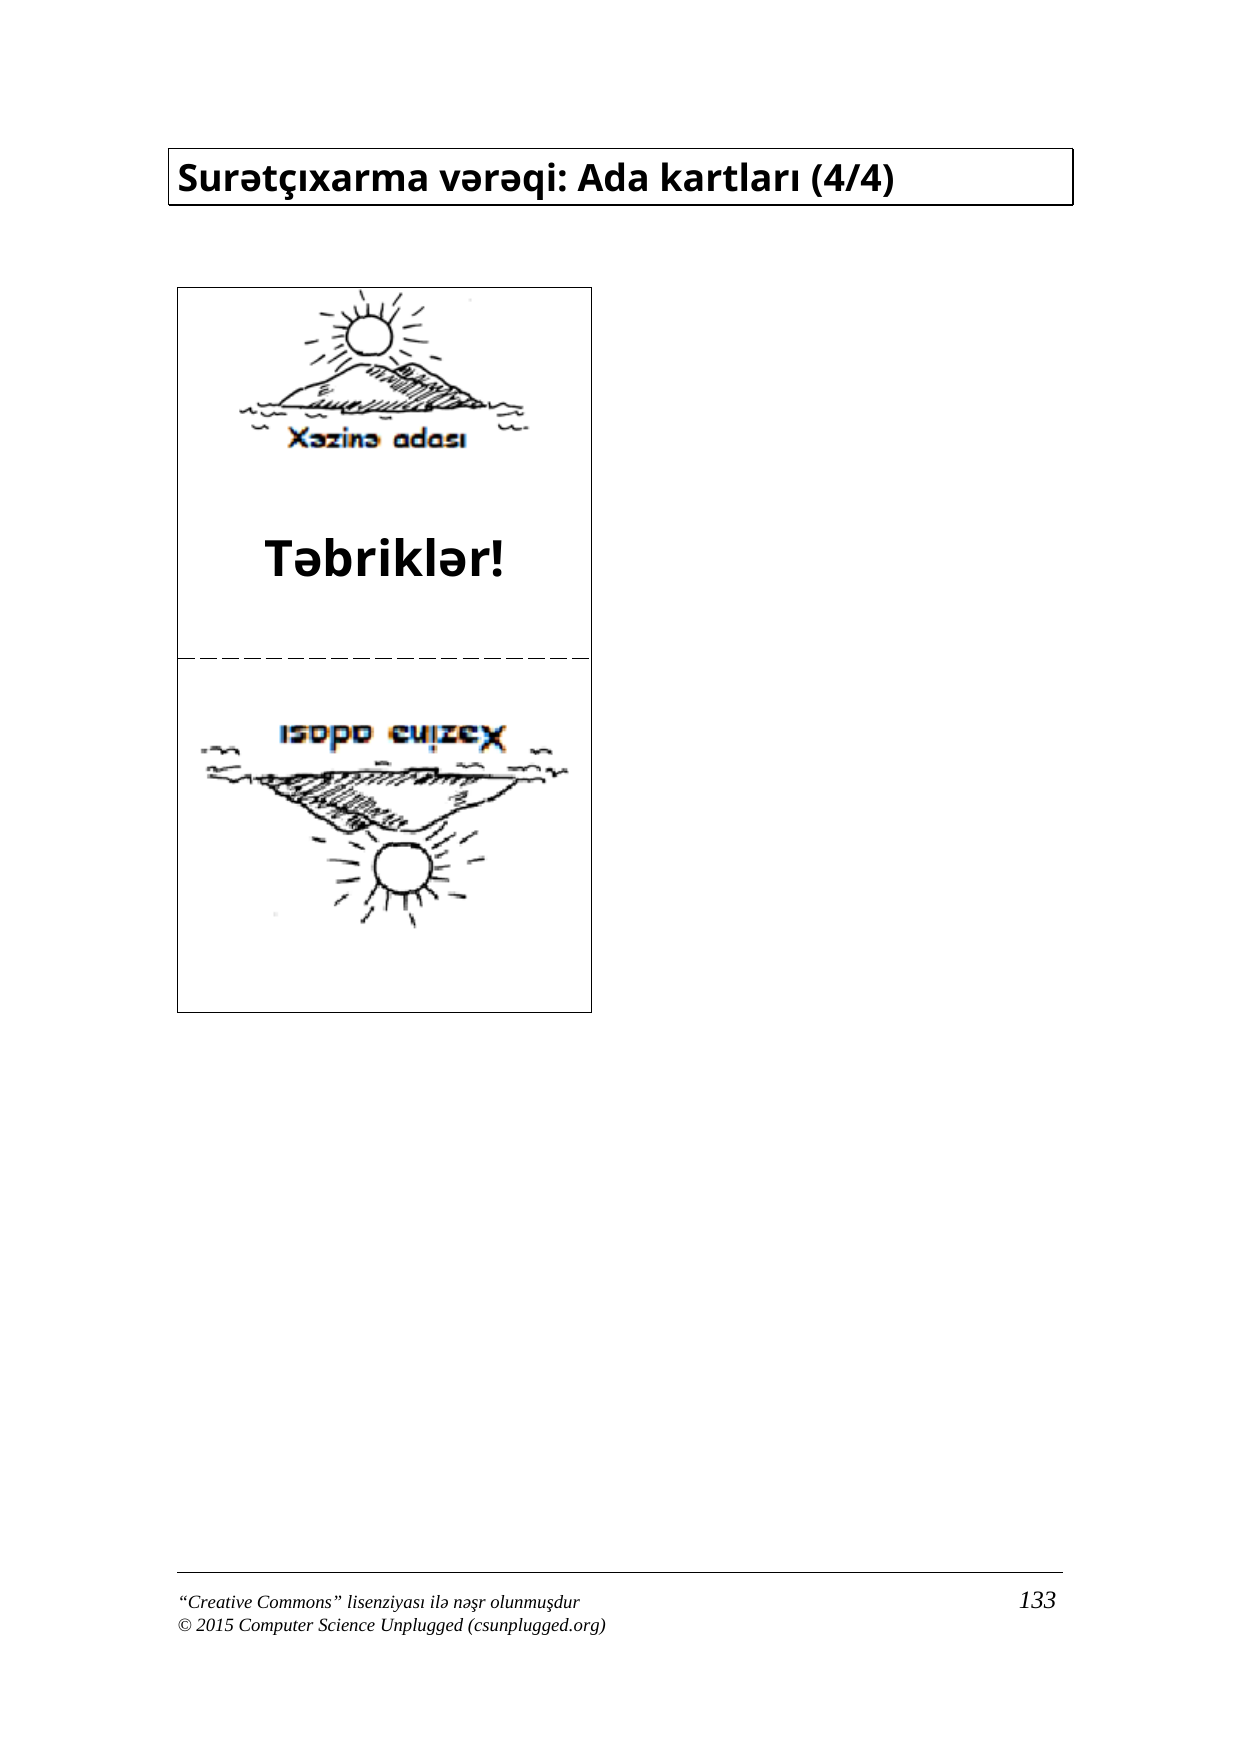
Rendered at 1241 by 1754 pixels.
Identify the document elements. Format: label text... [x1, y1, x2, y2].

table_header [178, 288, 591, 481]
title Surətçıxarma vərəqi: Ada kartları (4/4) [169, 149, 1072, 204]
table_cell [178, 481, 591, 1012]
picture [200, 715, 569, 930]
picture [239, 288, 530, 456]
